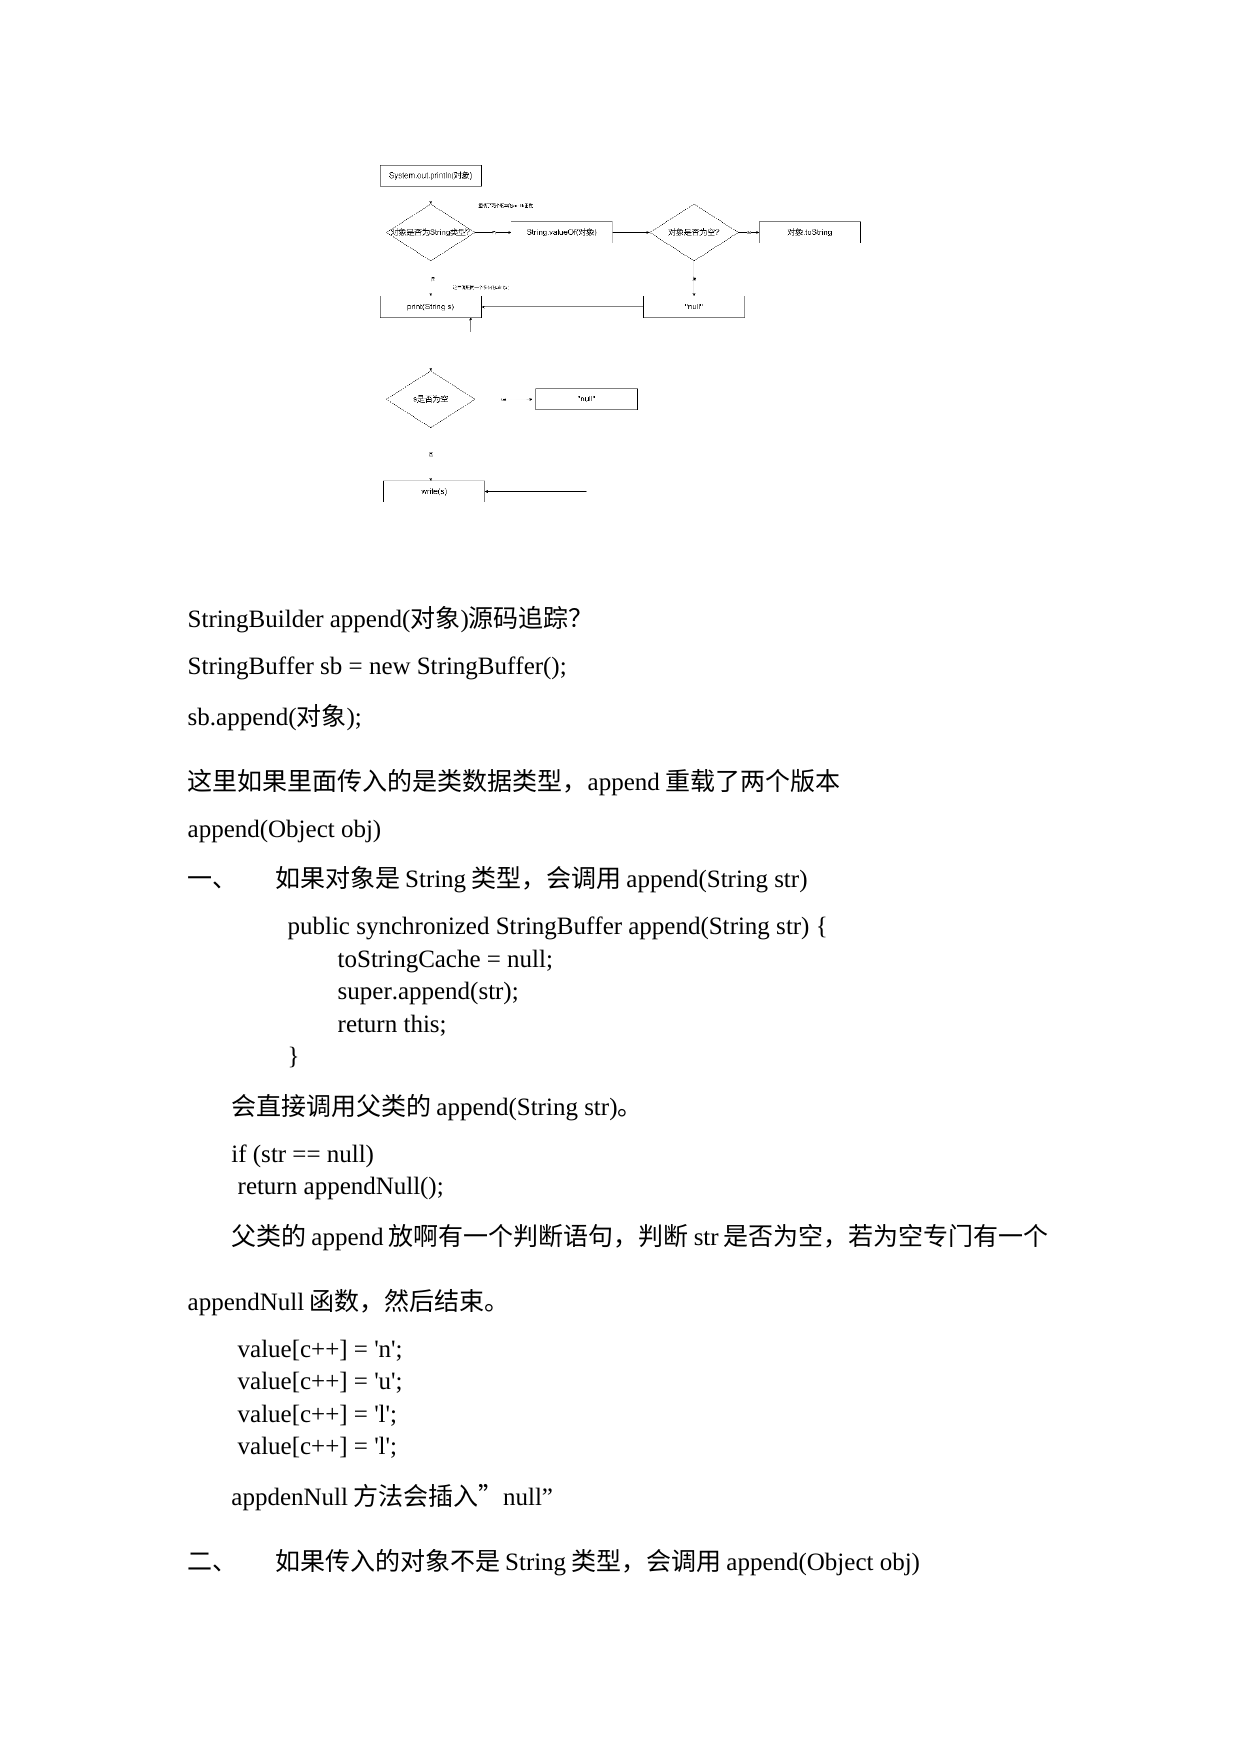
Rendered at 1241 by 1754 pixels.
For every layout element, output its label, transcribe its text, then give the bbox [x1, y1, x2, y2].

text 父类的append放啊有一个判断语句，判断str是否为空，若为空专门有一个appendNull函数，然后结束。 [187, 1202, 1053, 1332]
text sb.append(对象); [187, 682, 1053, 747]
list super.append(str); [237, 974, 1053, 1007]
text value[c++] = 'l'; [187, 1397, 1053, 1429]
text StringBuffer sb = new StringBuffer(); [187, 649, 1053, 682]
list 如果对象是String类型，会调用append(String str) [187, 844, 1053, 909]
text StringBuilder append(对象)源码追踪？ [187, 584, 1053, 649]
text 这里如果里面传入的是类数据类型，append重载了两个版本 [187, 747, 1053, 812]
list toStringCache = null; [237, 942, 1053, 974]
text append(Object obj) [187, 812, 1053, 844]
list return this; [237, 1007, 1053, 1039]
picture [376, 162, 864, 506]
text appdenNull方法会插入”null” [187, 1462, 1053, 1527]
list } [237, 1039, 1053, 1072]
text value[c++] = 'l'; [187, 1429, 1053, 1462]
list 如果传入的对象不是String类型，会调用append(Object obj) [187, 1527, 1053, 1592]
text return appendNull(); [187, 1169, 1053, 1202]
text if (str == null) [187, 1137, 1053, 1169]
list public synchronized StringBuffer append(String str) { [237, 909, 1053, 942]
text 会直接调用父类的append(String str)。 [187, 1072, 1053, 1137]
text value[c++] = 'u'; [187, 1364, 1053, 1397]
text value[c++] = 'n'; [187, 1332, 1053, 1364]
